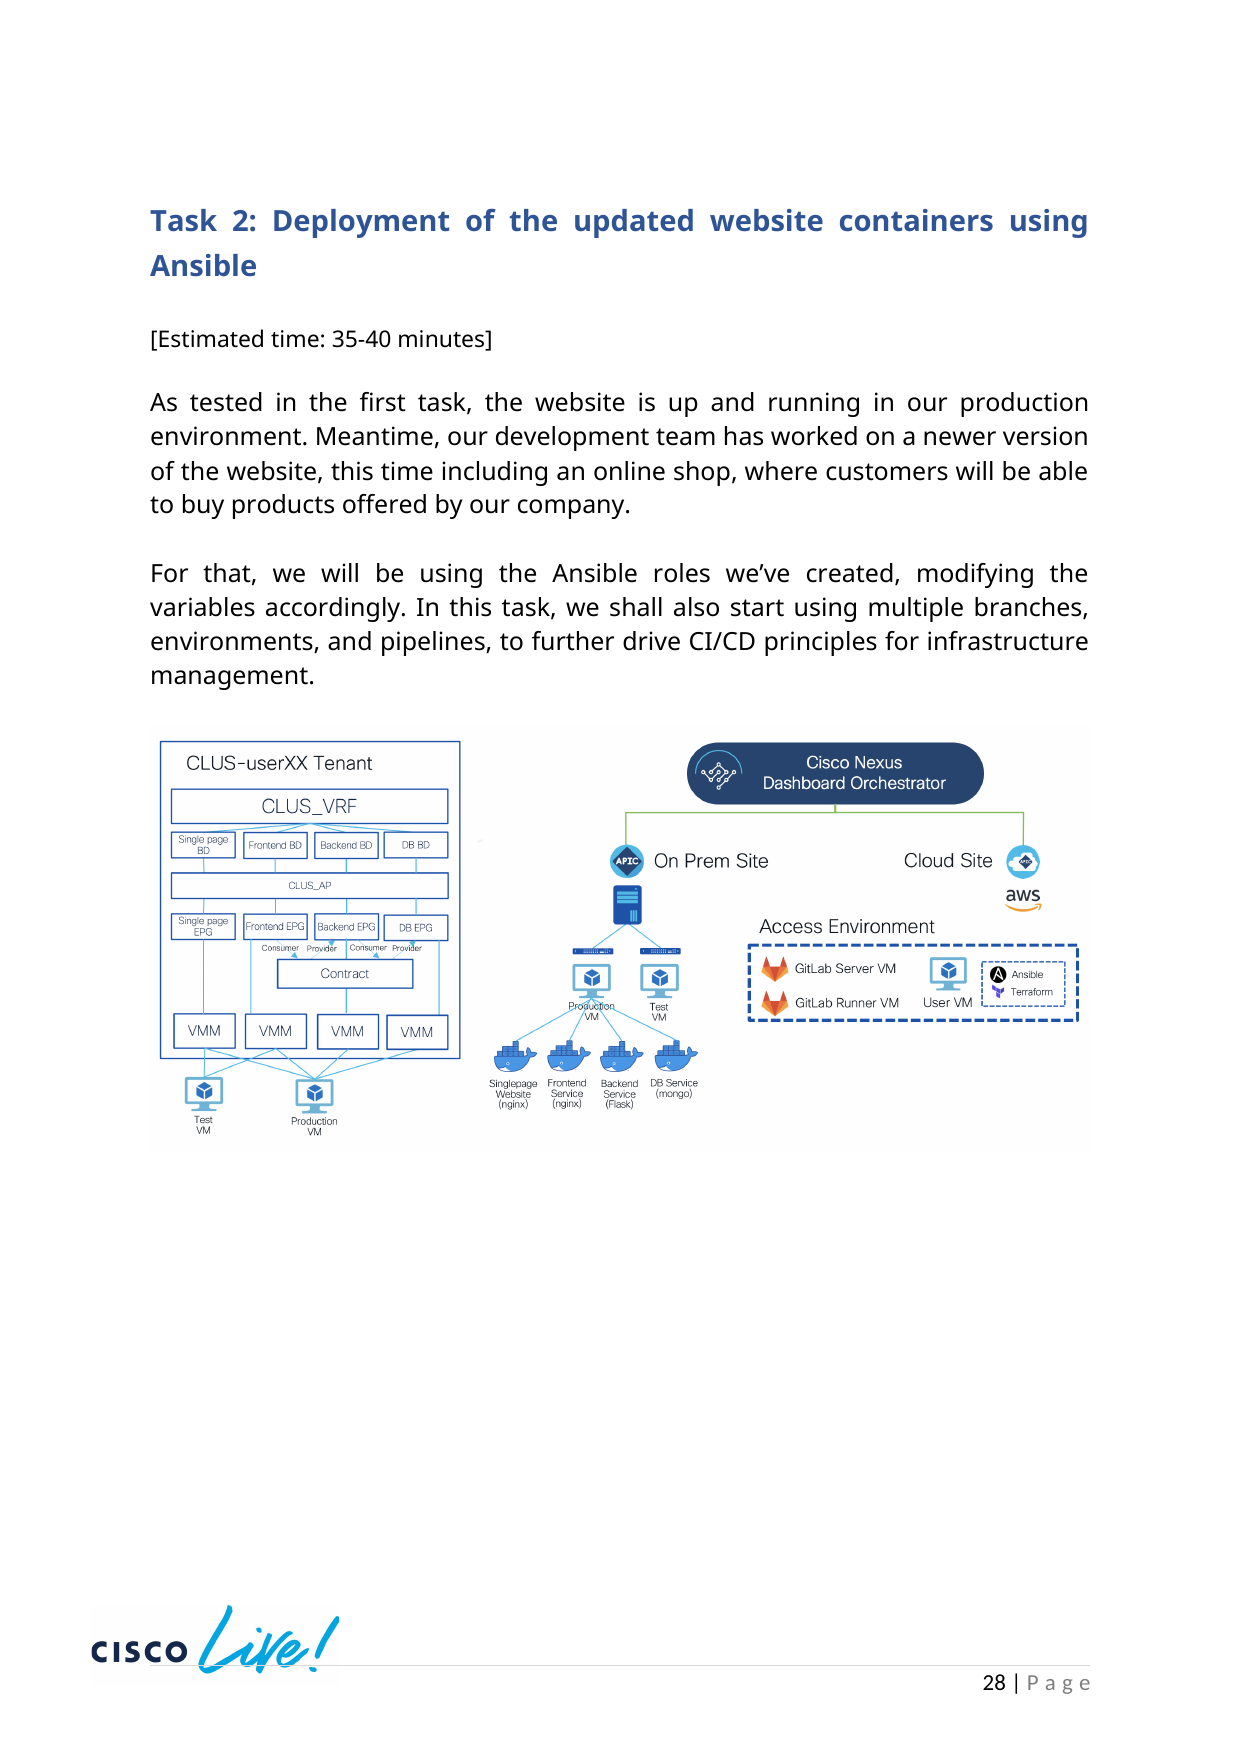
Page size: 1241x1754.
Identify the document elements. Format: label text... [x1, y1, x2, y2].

picture [150, 725, 1091, 1152]
subtitle Task 2: Deployment of the updated website containers using Ansible [150, 200, 1090, 285]
text As tested in the first task, the website is up and running in our production environment. Meantime, our development team has worked on a newer version of the website, this time including an online shop, where customers will be able to buy products offered by our company. [150, 385, 1090, 521]
picture [205, 1605, 339, 1665]
picture [91, 1605, 339, 1686]
text [Estimated time: 35-40 minutes] [150, 322, 1090, 354]
text For that, we will be using the Ansible roles we’ve created, modifying the variables accordingly. In this task, we shall also start using multiple branches, environments, and pipelines, to further drive CI/CD principles for infrastructure management. [150, 555, 1090, 692]
picture [228, 1657, 241, 1665]
